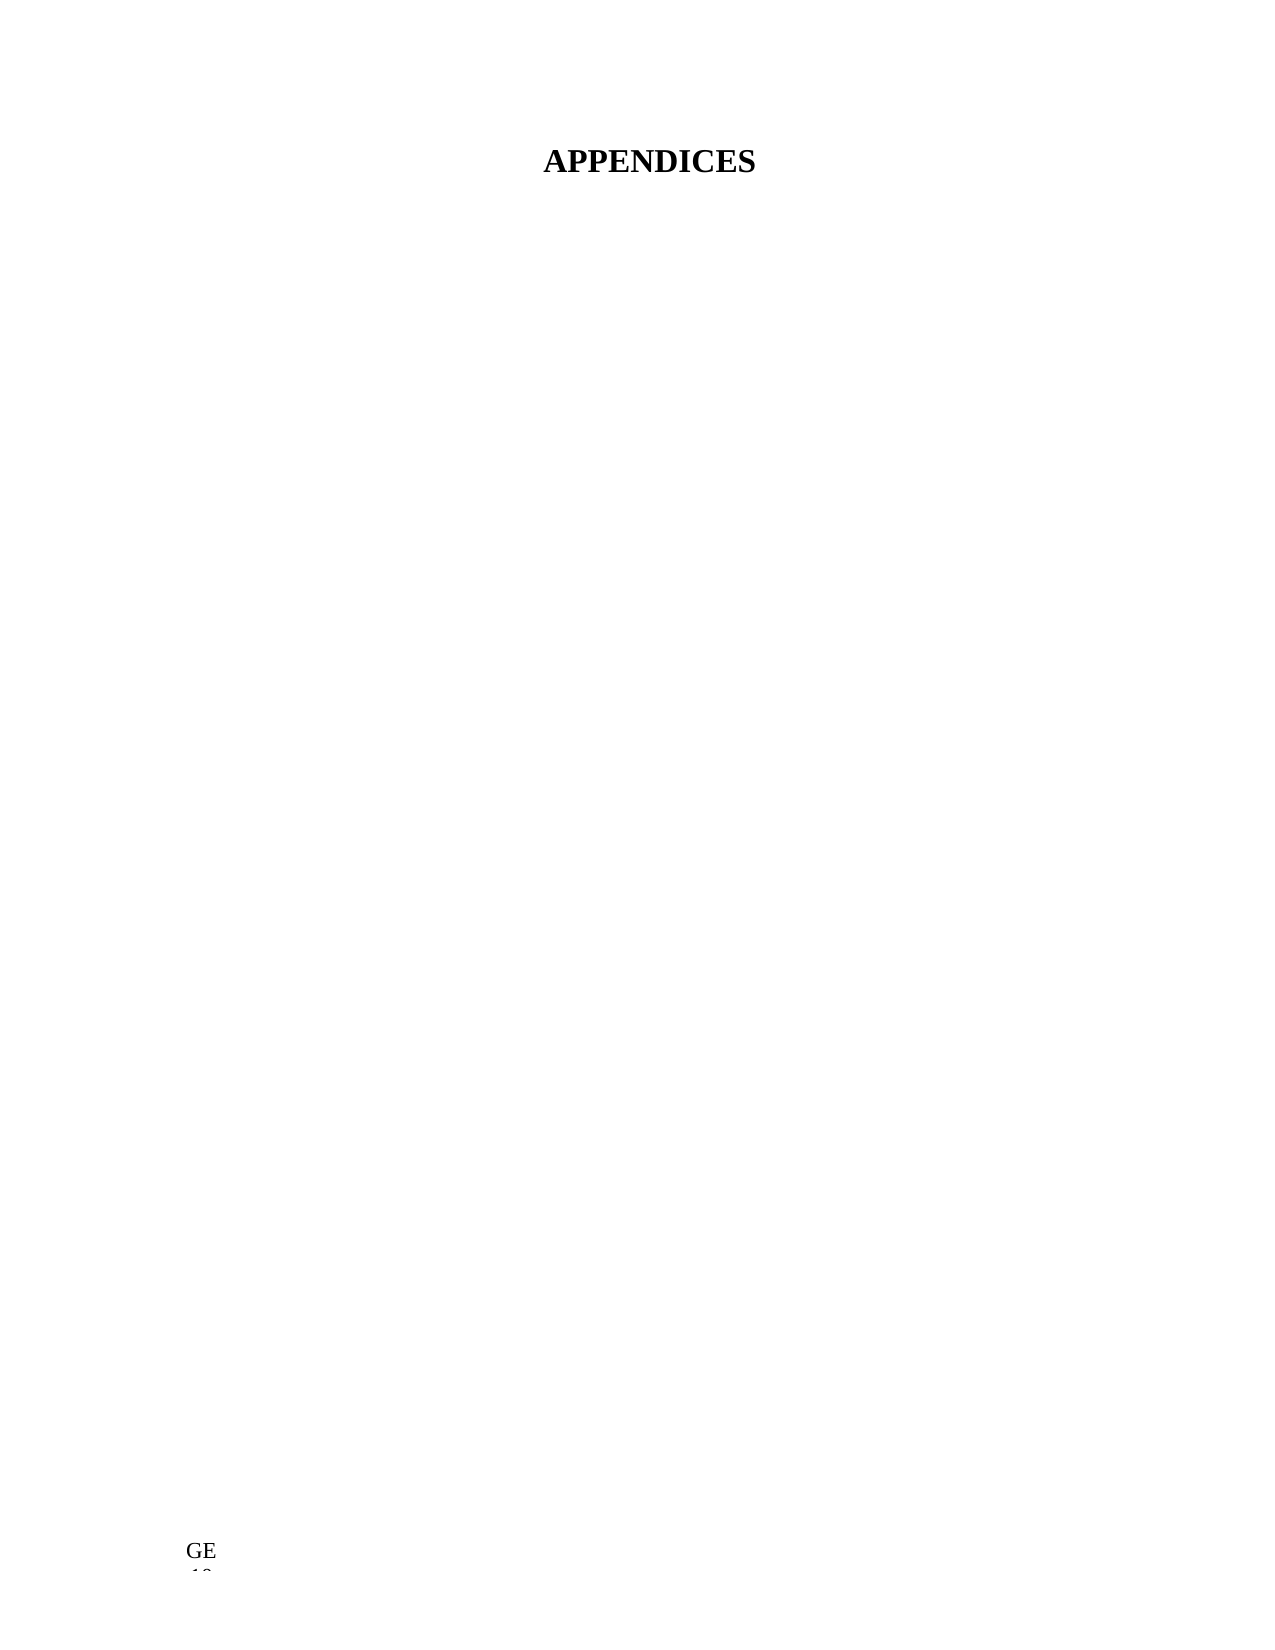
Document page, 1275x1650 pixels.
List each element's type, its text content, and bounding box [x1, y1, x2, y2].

subtitle APPENDICES [224, 141, 1075, 179]
